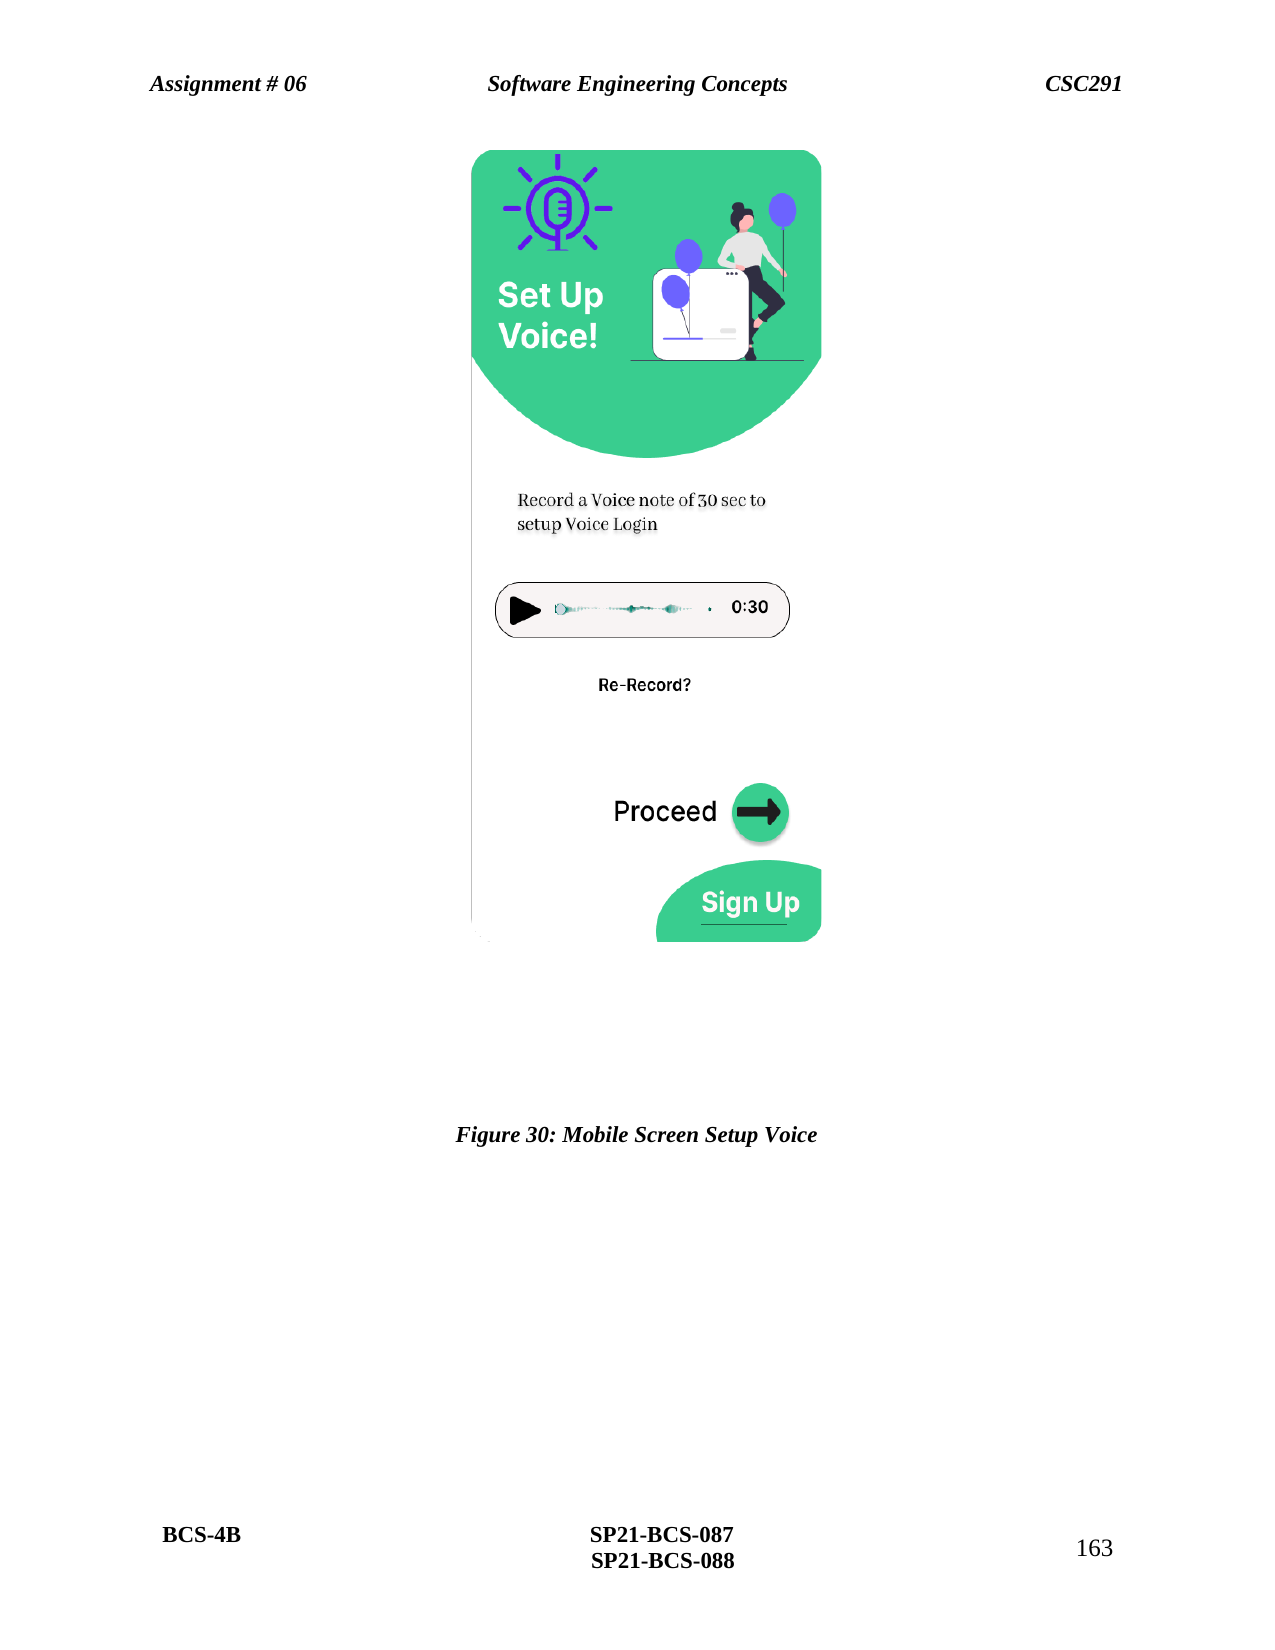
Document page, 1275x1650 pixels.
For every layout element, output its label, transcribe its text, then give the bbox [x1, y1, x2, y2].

text Figure 30: Mobile Screen Setup Voice [150, 1121, 1125, 1147]
picture [453, 150, 822, 942]
